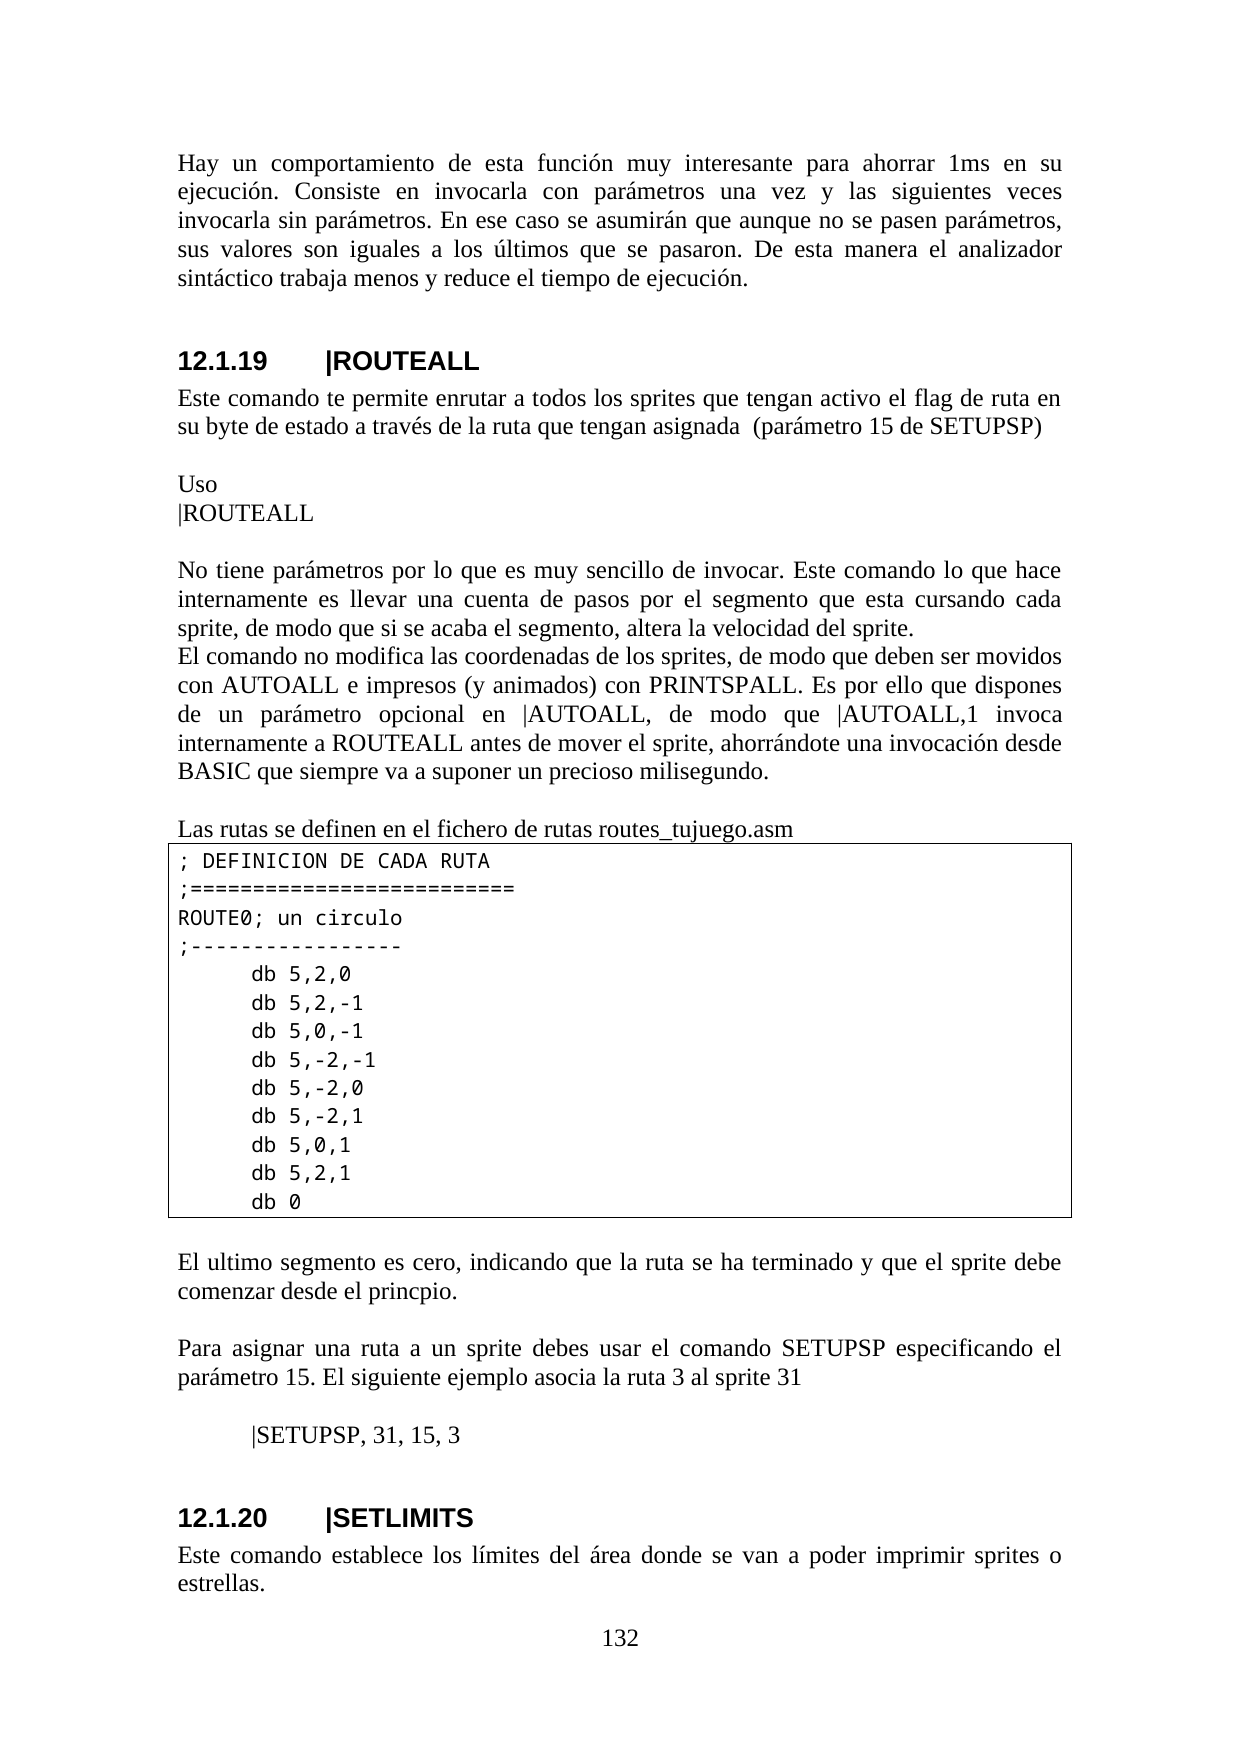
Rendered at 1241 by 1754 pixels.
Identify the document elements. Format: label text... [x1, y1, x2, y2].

text ROUTE0; un circulo [177, 903, 1063, 931]
text ;----------------- [177, 931, 1063, 959]
text Uso [177, 469, 1063, 498]
text ;========================== [177, 874, 1063, 903]
subtitle |ROUTEALL [177, 345, 1063, 376]
text Este comando establece los límites del área donde se van a poder imprimir sprites o estrellas. [177, 1540, 1063, 1597]
text Las rutas se definen en el fichero de rutas routes_tujuego.asm [177, 814, 1063, 843]
text ; DEFINICION DE CADA RUTA [169, 844, 1071, 874]
subtitle |SETLIMITS [177, 1502, 1063, 1533]
text db 5,2,1 [177, 1158, 1063, 1184]
text No tiene parámetros por lo que es muy sencillo de invocar. Este comando lo que hace internamente es llevar una cuenta de pasos por el segmento que esta cursando cada sprite, de modo que si se acaba el segmento, altera la velocidad del sprite. [177, 555, 1063, 641]
text db 5,-2,1 [177, 1102, 1063, 1130]
text |SETUPSP, 31, 15, 3 [177, 1420, 1063, 1448]
text El comando no modifica las coordenadas de los sprites, de modo que deben ser movidos con AUTOALL e impresos (y animados) con PRINTSPALL. Es por ello que dispones de un parámetro opcional en |AUTOALL, de modo que |AUTOALL,1 invoca internamente a ROUTEALL antes de mover el sprite, ahorrándote una invocación desde BASIC que siempre va a suponer un precioso milisegundo. [177, 641, 1063, 785]
text db 5,0,-1 [177, 1016, 1063, 1045]
text Para asignar una ruta a un sprite debes usar el comando SETUPSP especificando el parámetro 15. El siguiente ejemplo asocia la ruta 3 al sprite 31 [177, 1333, 1063, 1391]
text El ultimo segmento es cero, indicando que la ruta se ha terminado y que el sprite debe comenzar desde el princpio. [177, 1247, 1063, 1305]
text db 5,-2,0 [177, 1073, 1063, 1102]
text db 5,0,1 [177, 1130, 1063, 1158]
text db 0 [169, 1184, 1071, 1217]
text Este comando te permite enrutar a todos los sprites que tengan activo el flag de ruta en su byte de estado a través de la ruta que tengan asignada (parámetro 15 de SETUPSP) [177, 383, 1063, 440]
text Hay un comportamiento de esta función muy interesante para ahorrar 1ms en su ejecución. Consiste en invocarla con parámetros una vez y las siguientes veces invocarla sin parámetros. En ese caso se asumirán que aunque no se pasen parámetros, sus valores son iguales a los últimos que se pasaron. De esta manera el analizador sintáctico trabaja menos y reduce el tiempo de ejecución. [177, 148, 1063, 291]
text |ROUTEALL [177, 498, 1063, 526]
text db 5,-2,-1 [177, 1045, 1063, 1073]
text db 5,2,0 [177, 959, 1063, 988]
text db 5,2,-1 [177, 988, 1063, 1016]
